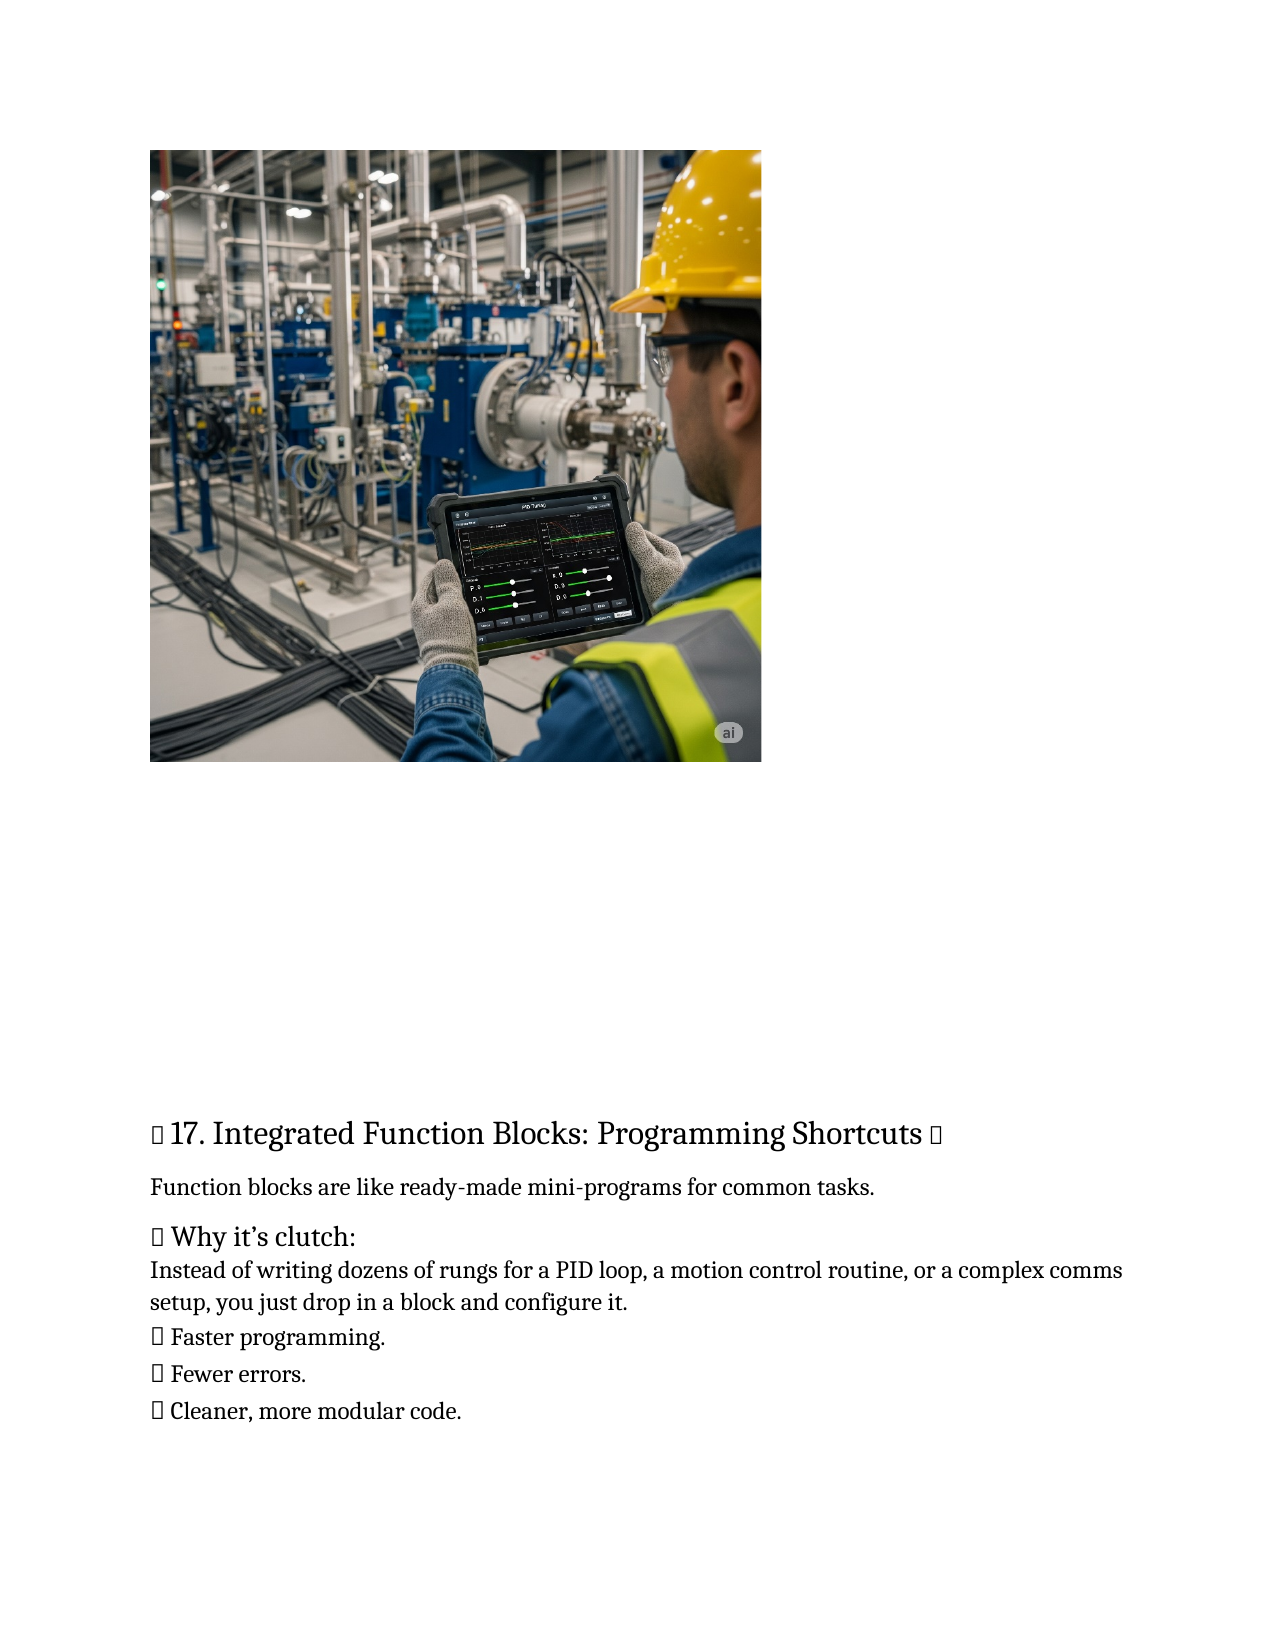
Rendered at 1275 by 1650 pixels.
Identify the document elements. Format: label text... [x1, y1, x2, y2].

text 💡 Why it’s clutch: Instead of writing dozens of rungs for a PID loop, a motion control routine, or a complex comms setup, you just drop in a block and configure it. ✅ Faster programming. ✅ Fewer errors. ✅ Cleaner, more modular code. [150, 1220, 1125, 1427]
text 🧱 17. Integrated Function Blocks: Programming Shortcuts 🚀 [150, 1114, 1125, 1153]
picture [150, 150, 762, 762]
text Function blocks are like ready-made mini-programs for common tasks. [150, 1172, 1125, 1201]
